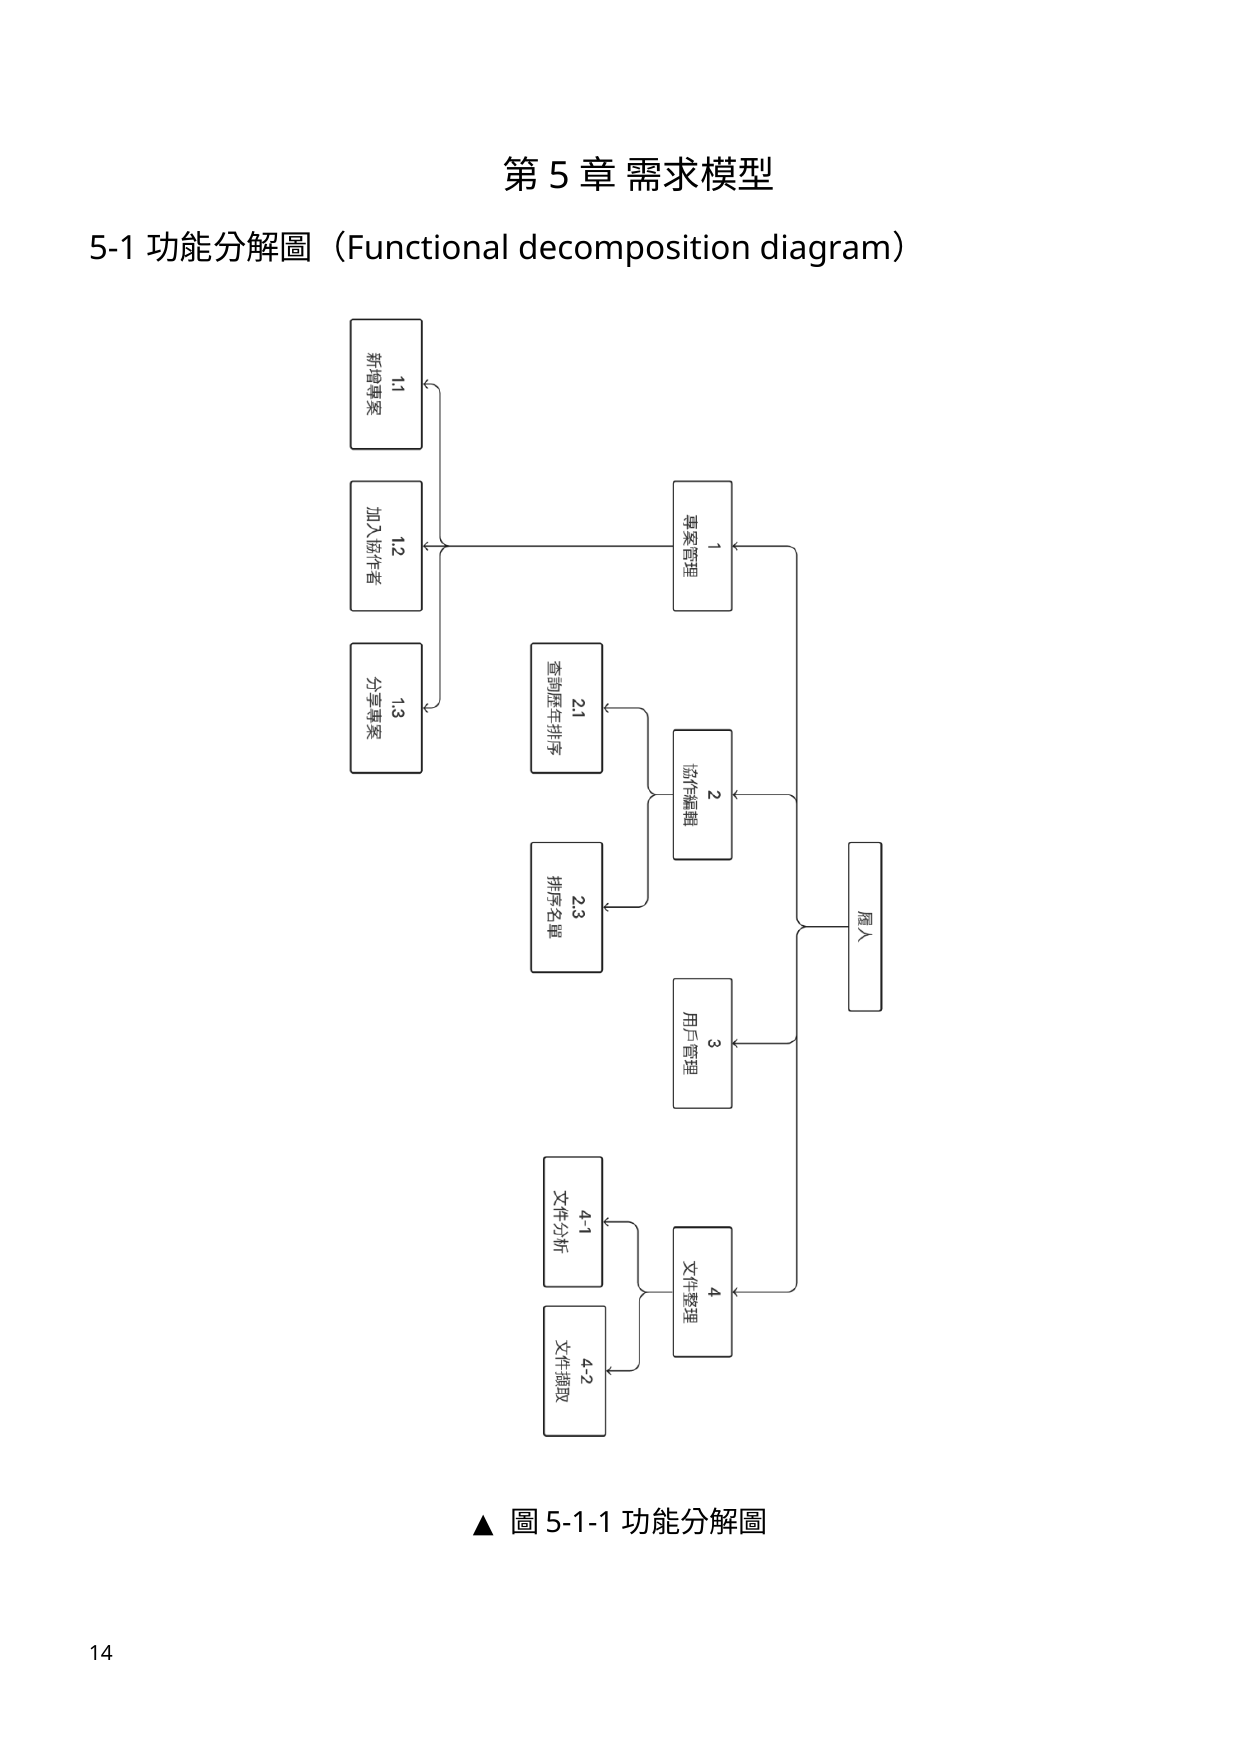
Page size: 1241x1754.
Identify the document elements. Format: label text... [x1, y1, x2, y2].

picture [285, 284, 961, 1475]
text 5-1 功能分解圖（Functional decomposition diagram） [89, 207, 1152, 282]
text 第 5 章 需求模型 [126, 144, 1152, 199]
list 圖5-1-1 功能分解圖 [89, 1482, 1152, 1557]
